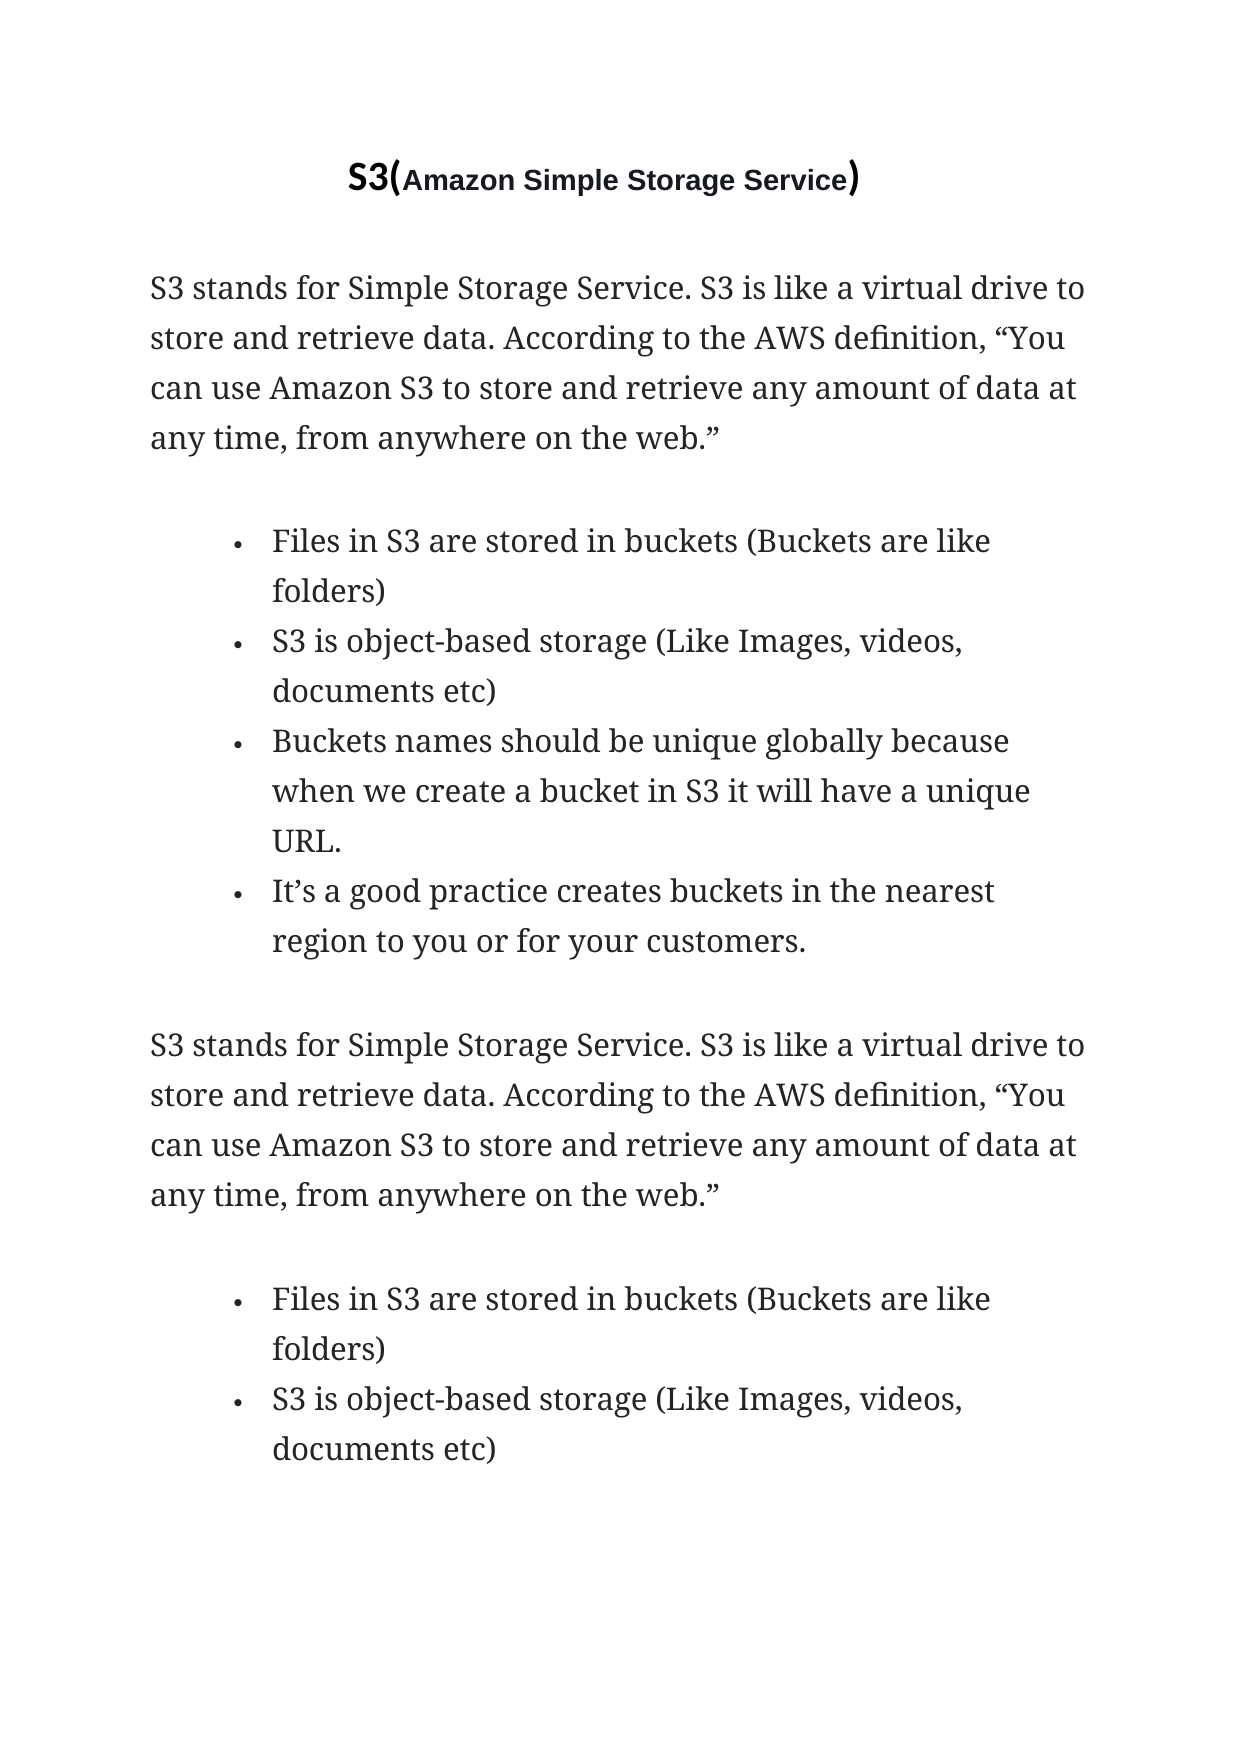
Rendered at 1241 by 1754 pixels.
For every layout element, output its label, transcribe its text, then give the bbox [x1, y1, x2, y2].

list Buckets names should be unique globally because when we create a bucket in S3 it will have a unique URL. [234, 712, 1090, 862]
list S3 is object-based storage (Like Images, videos, documents etc) [234, 1369, 1090, 1469]
text S3 stands for Simple Storage Service. S3 is like a virtual drive to store and retrieve data. According to the AWS definition, “You can use Amazon S3 to store and retrieve any amount of data at any time, from anywhere on the web.” [150, 258, 1090, 458]
text S3(Amazon Simple Storage Service) [150, 150, 1090, 201]
list S3 is object-based storage (Like Images, videos, documents etc) [234, 612, 1090, 712]
list It’s a good practice creates buckets in the nearest region to you or for your customers. [234, 862, 1090, 962]
list Files in S3 are stored in buckets (Buckets are like folders) [234, 512, 1090, 612]
list Files in S3 are stored in buckets (Buckets are like folders) [234, 1269, 1090, 1369]
text S3 stands for Simple Storage Service. S3 is like a virtual drive to store and retrieve data. According to the AWS definition, “You can use Amazon S3 to store and retrieve any amount of data at any time, from anywhere on the web.” [150, 1016, 1090, 1216]
